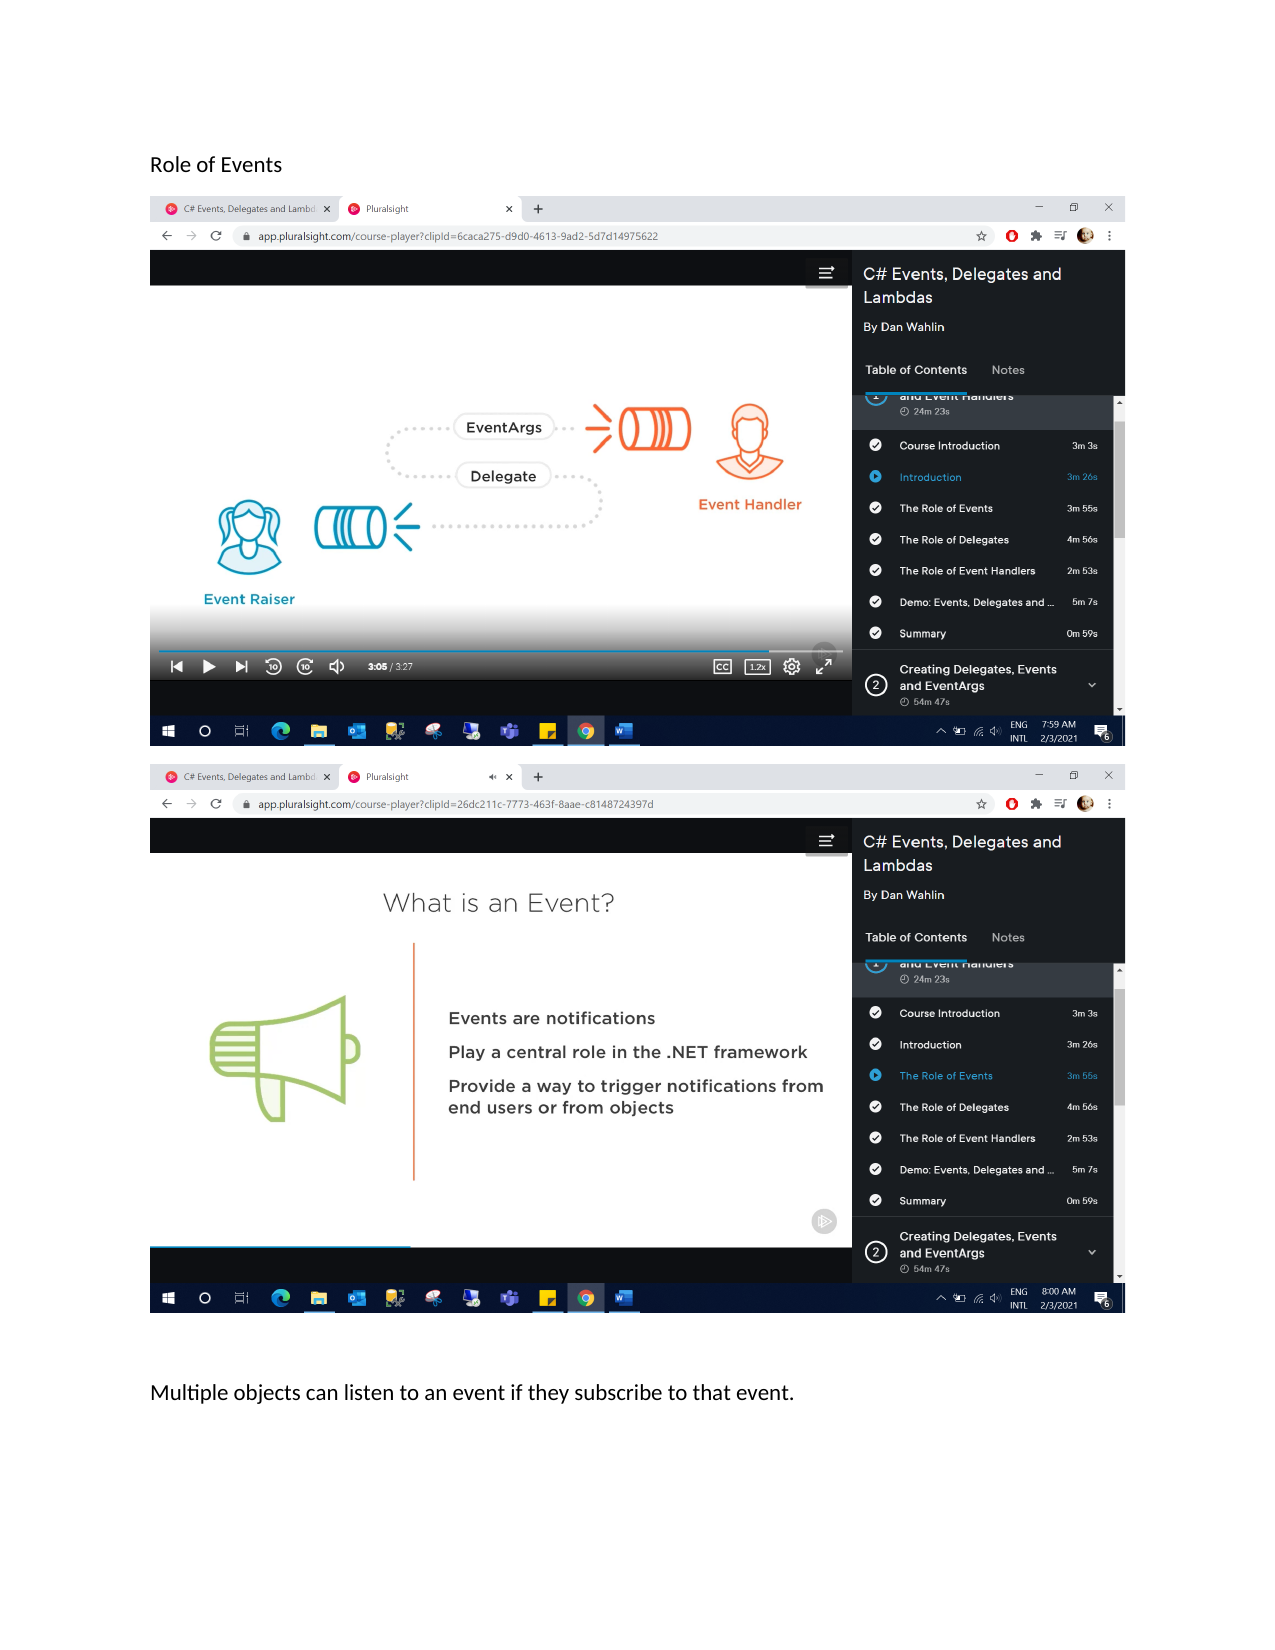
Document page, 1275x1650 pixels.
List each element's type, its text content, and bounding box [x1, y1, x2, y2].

text Role of Events [150, 150, 1125, 178]
picture [150, 764, 1125, 1313]
picture [150, 196, 1125, 746]
text Multiple objects can listen to an event if they subscribe to that event. [150, 1378, 1125, 1406]
